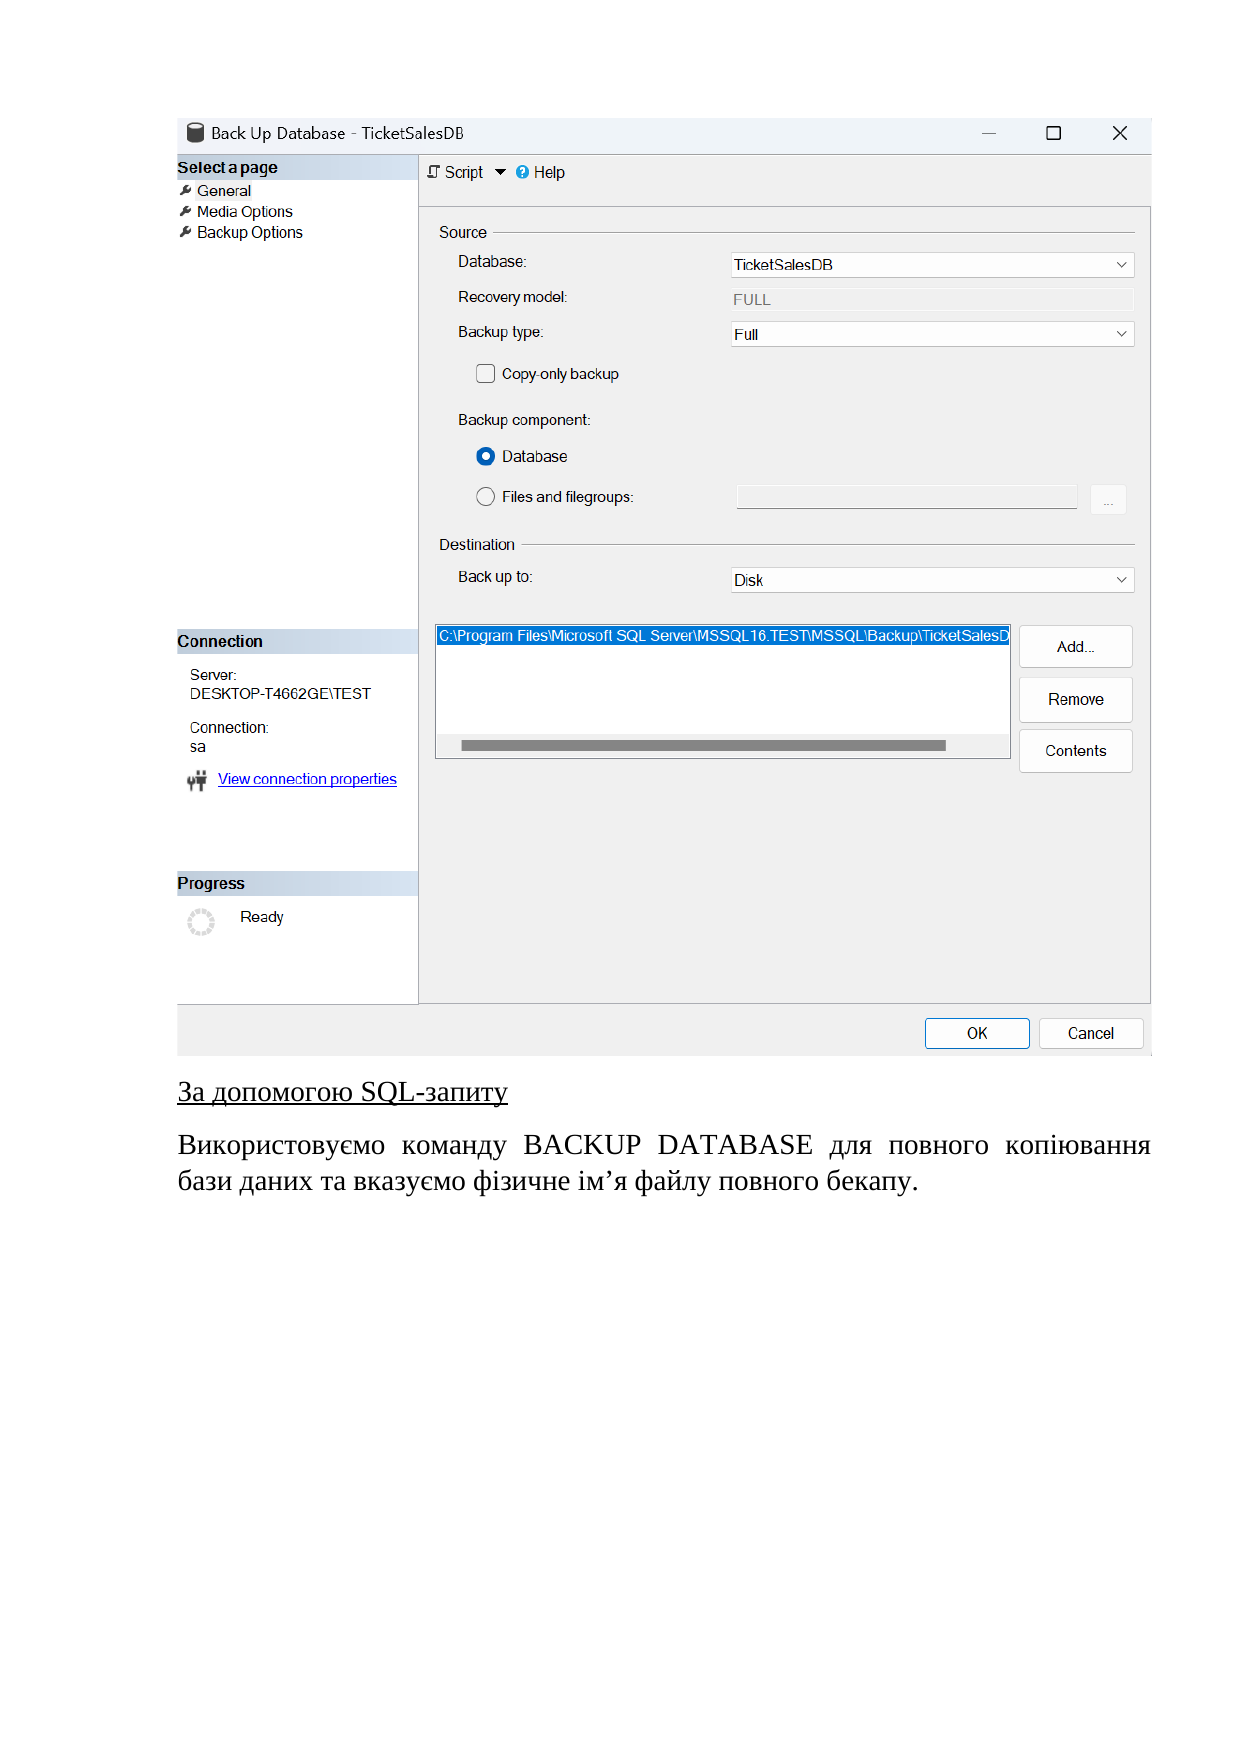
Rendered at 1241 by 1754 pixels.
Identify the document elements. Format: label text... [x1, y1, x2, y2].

text Використовуємо команду BACKUP DATABASE для повного копіювання бази даних та вказуємо фізичне ім’я файлу повного бекапу. [177, 1127, 1152, 1197]
picture [177, 118, 1152, 1056]
text За допомогою SQL-запиту [177, 1074, 1152, 1108]
